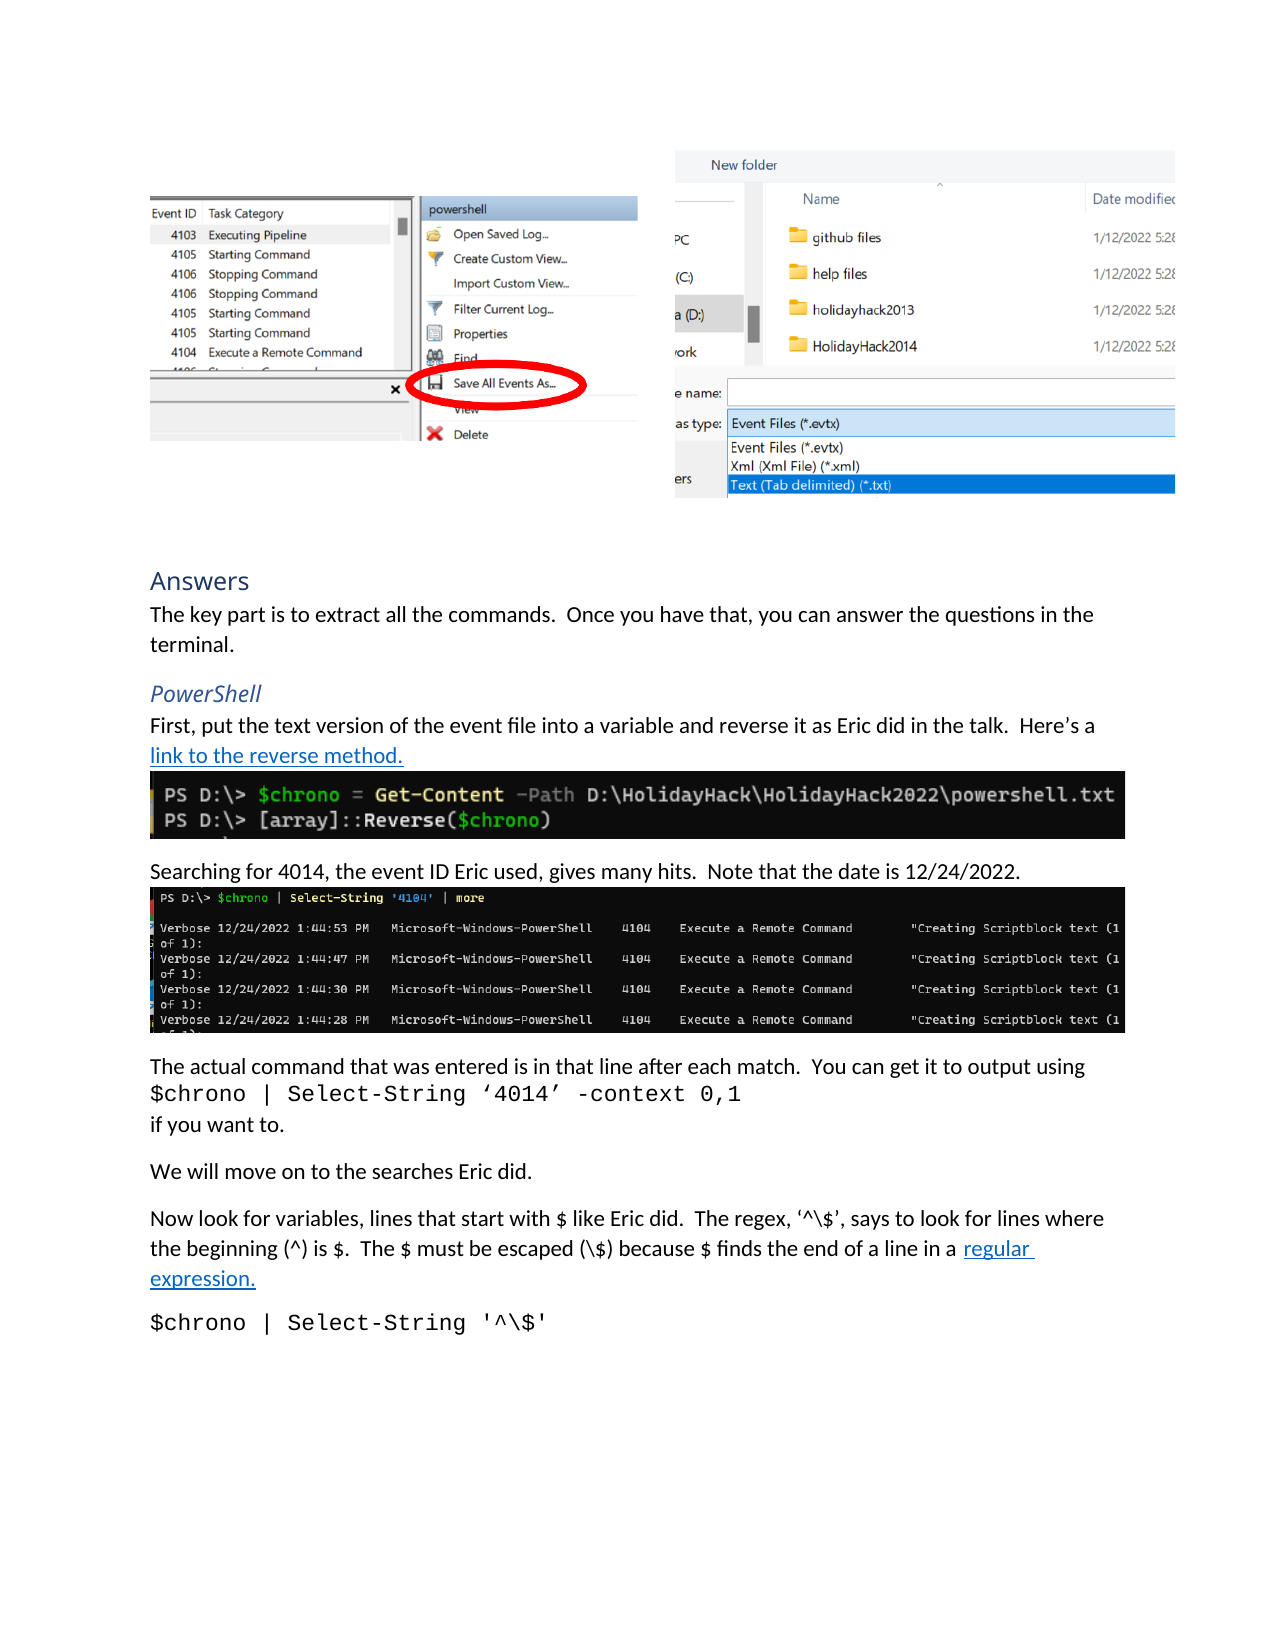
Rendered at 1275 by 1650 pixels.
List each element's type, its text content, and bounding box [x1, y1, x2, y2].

text The key part is to extract all the commands. Once you have that, you can answer the questions in the terminal. [150, 600, 1125, 659]
picture [675, 150, 1175, 498]
text $chrono | Select-String '^\$' [150, 1311, 1125, 1337]
text Now look for variables, lines that start with $ like Eric did. The regex, ‘^\$’, says to look for lines where the beginning (^) is $. The $ must be escaped (\$) because $ finds the end of a line in a regular expression. [150, 1204, 1125, 1292]
text The actual command that was entered is in that line after each match. You can get it to output using $chrono | Select-String ‘4014’ -context 0,1 if you want to. [150, 1052, 1125, 1138]
subtitle Answers [150, 564, 1125, 598]
subtitle PowerShell [150, 677, 1125, 709]
text We will move on to the searches Eric did. [150, 1157, 1125, 1185]
picture [150, 771, 1125, 839]
picture [150, 887, 1125, 1033]
picture [150, 196, 638, 441]
text Searching for 4014, the event ID Eric used, gives many hits. Note that the date is 12/24/2022. [150, 857, 1125, 887]
text First, put the text version of the event file into a variable and reverse it as Eric did in the talk. Here’s a link to the reverse method. [150, 711, 1125, 771]
